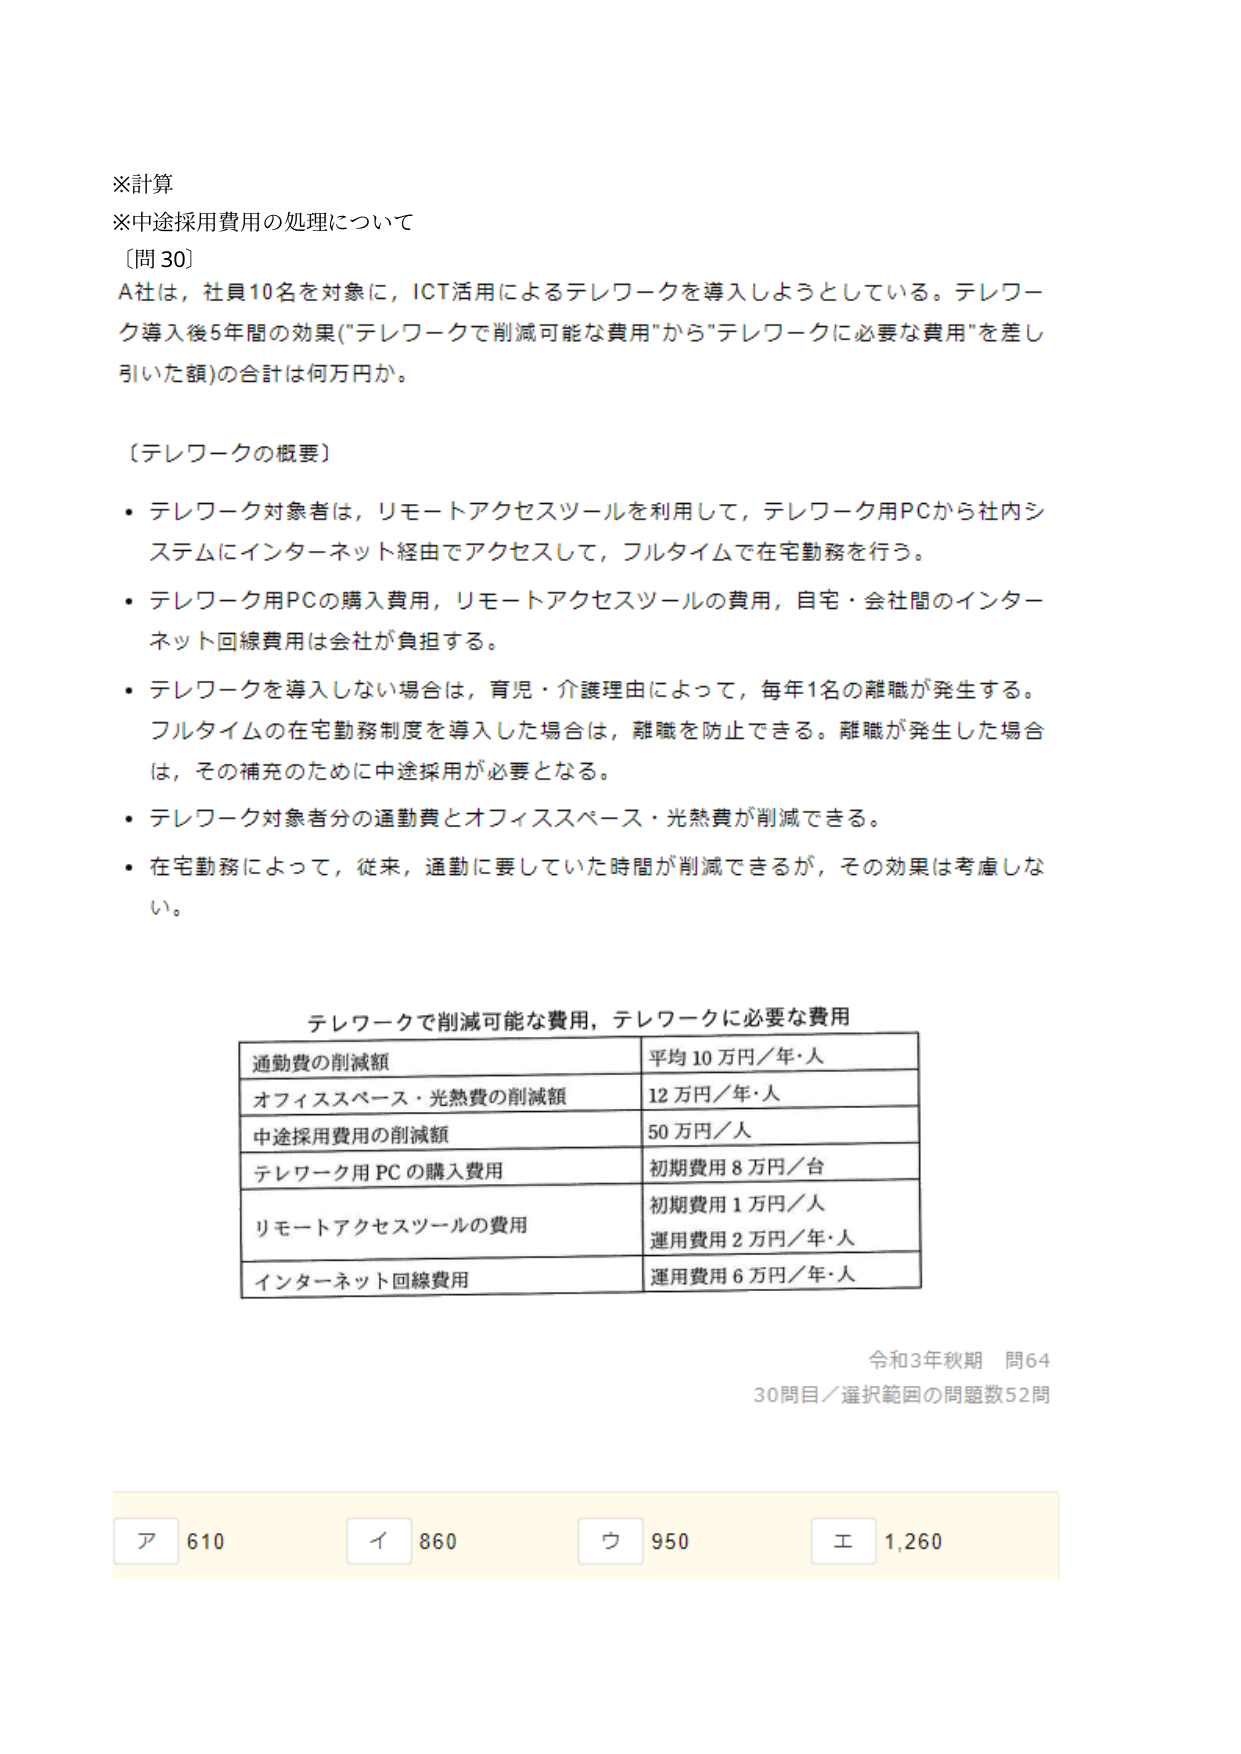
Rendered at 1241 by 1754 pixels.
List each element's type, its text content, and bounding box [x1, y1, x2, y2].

text ※計算 [112, 164, 1128, 202]
text ※中途採用費用の処理について [112, 202, 1128, 239]
picture [112, 277, 1062, 932]
picture [112, 989, 1060, 1579]
text 〔問30〕 [112, 239, 1128, 277]
